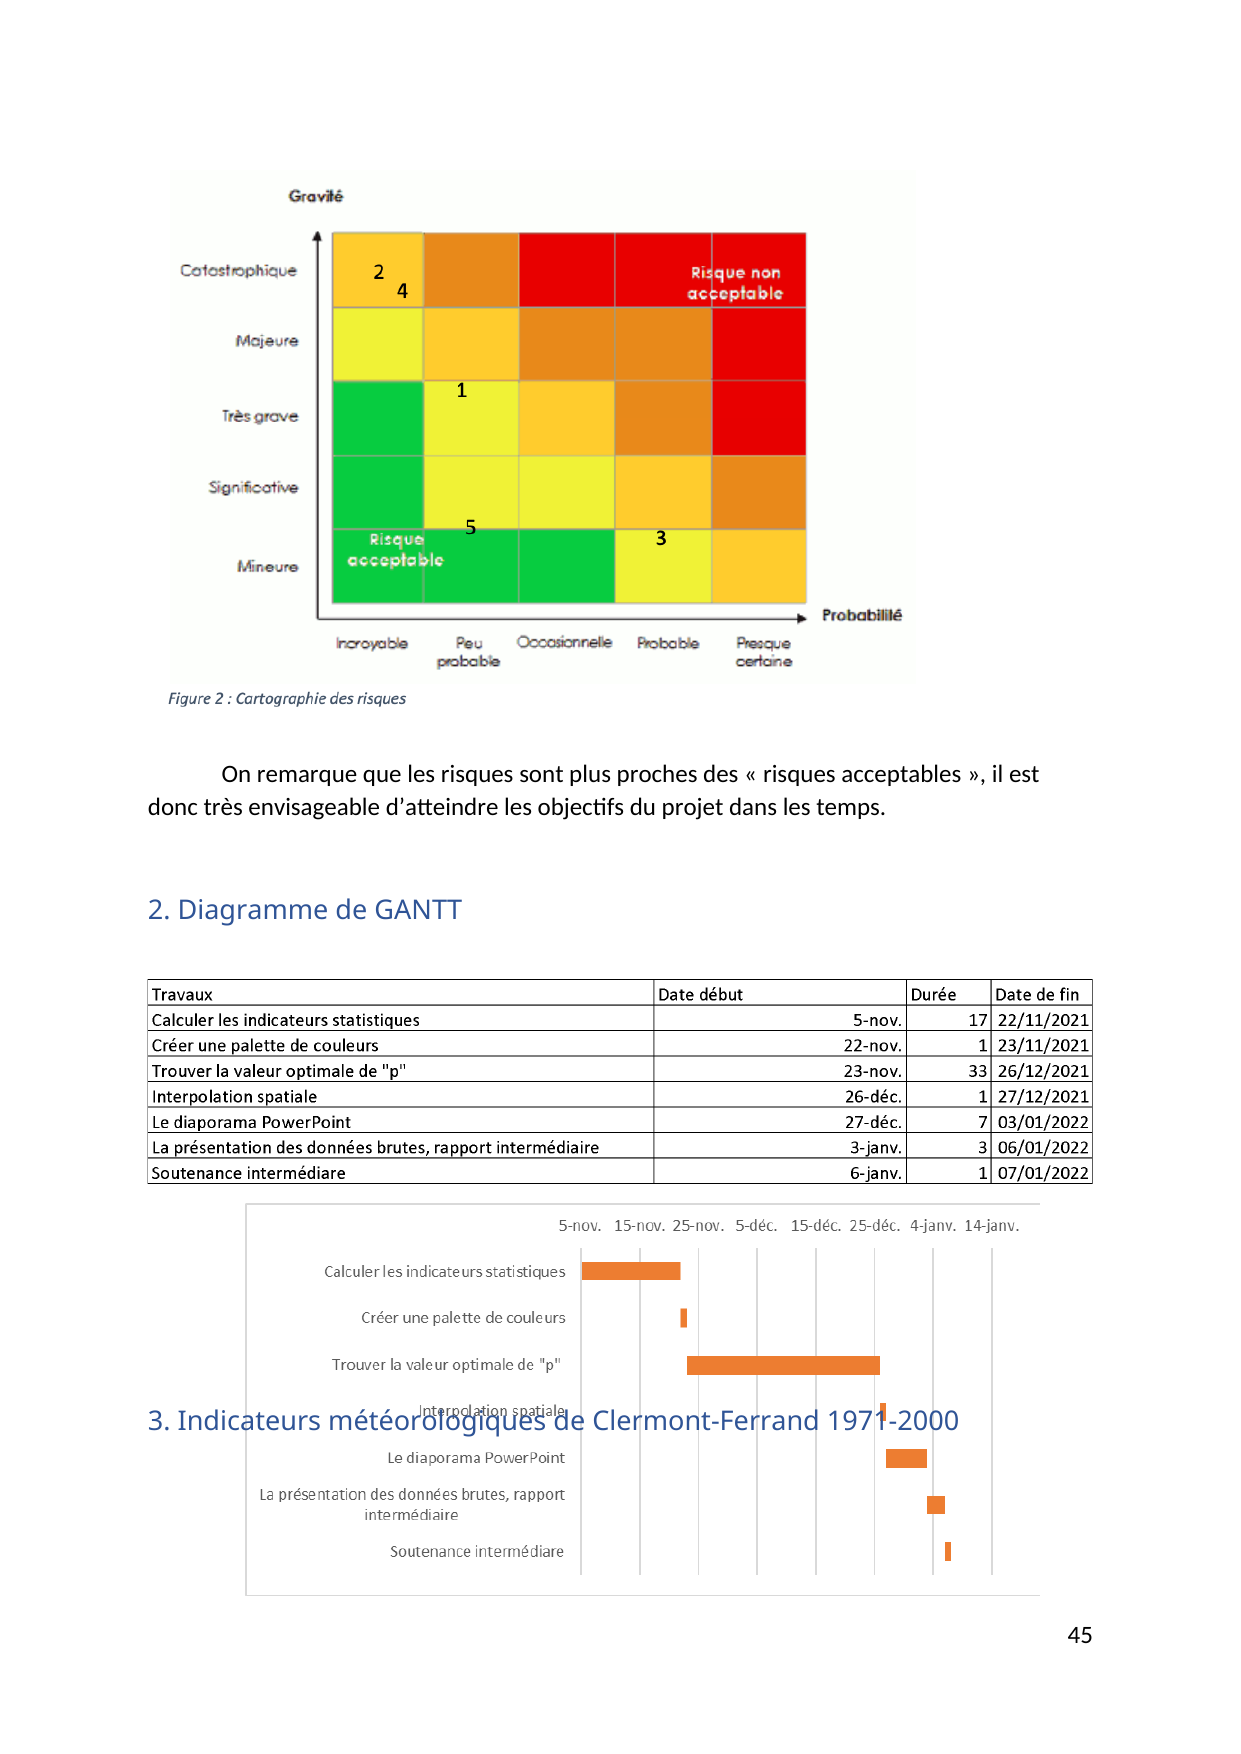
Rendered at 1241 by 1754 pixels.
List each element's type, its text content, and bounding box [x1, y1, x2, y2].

picture [147, 979, 1093, 1184]
subtitle 3. Indicateurs météorologiques de Clermont-Ferrand 1971-2000 [148, 1401, 1093, 1438]
picture [245, 1203, 1040, 1401]
picture [245, 1438, 1040, 1596]
subtitle 2. Diagramme de GANTT [148, 890, 1093, 927]
text On remarque que les risques sont plus proches des « risques acceptables », il est donc très envisageable d’atteindre les objectifs du projet dans les temps. [148, 758, 1093, 822]
picture [147, 147, 1092, 740]
